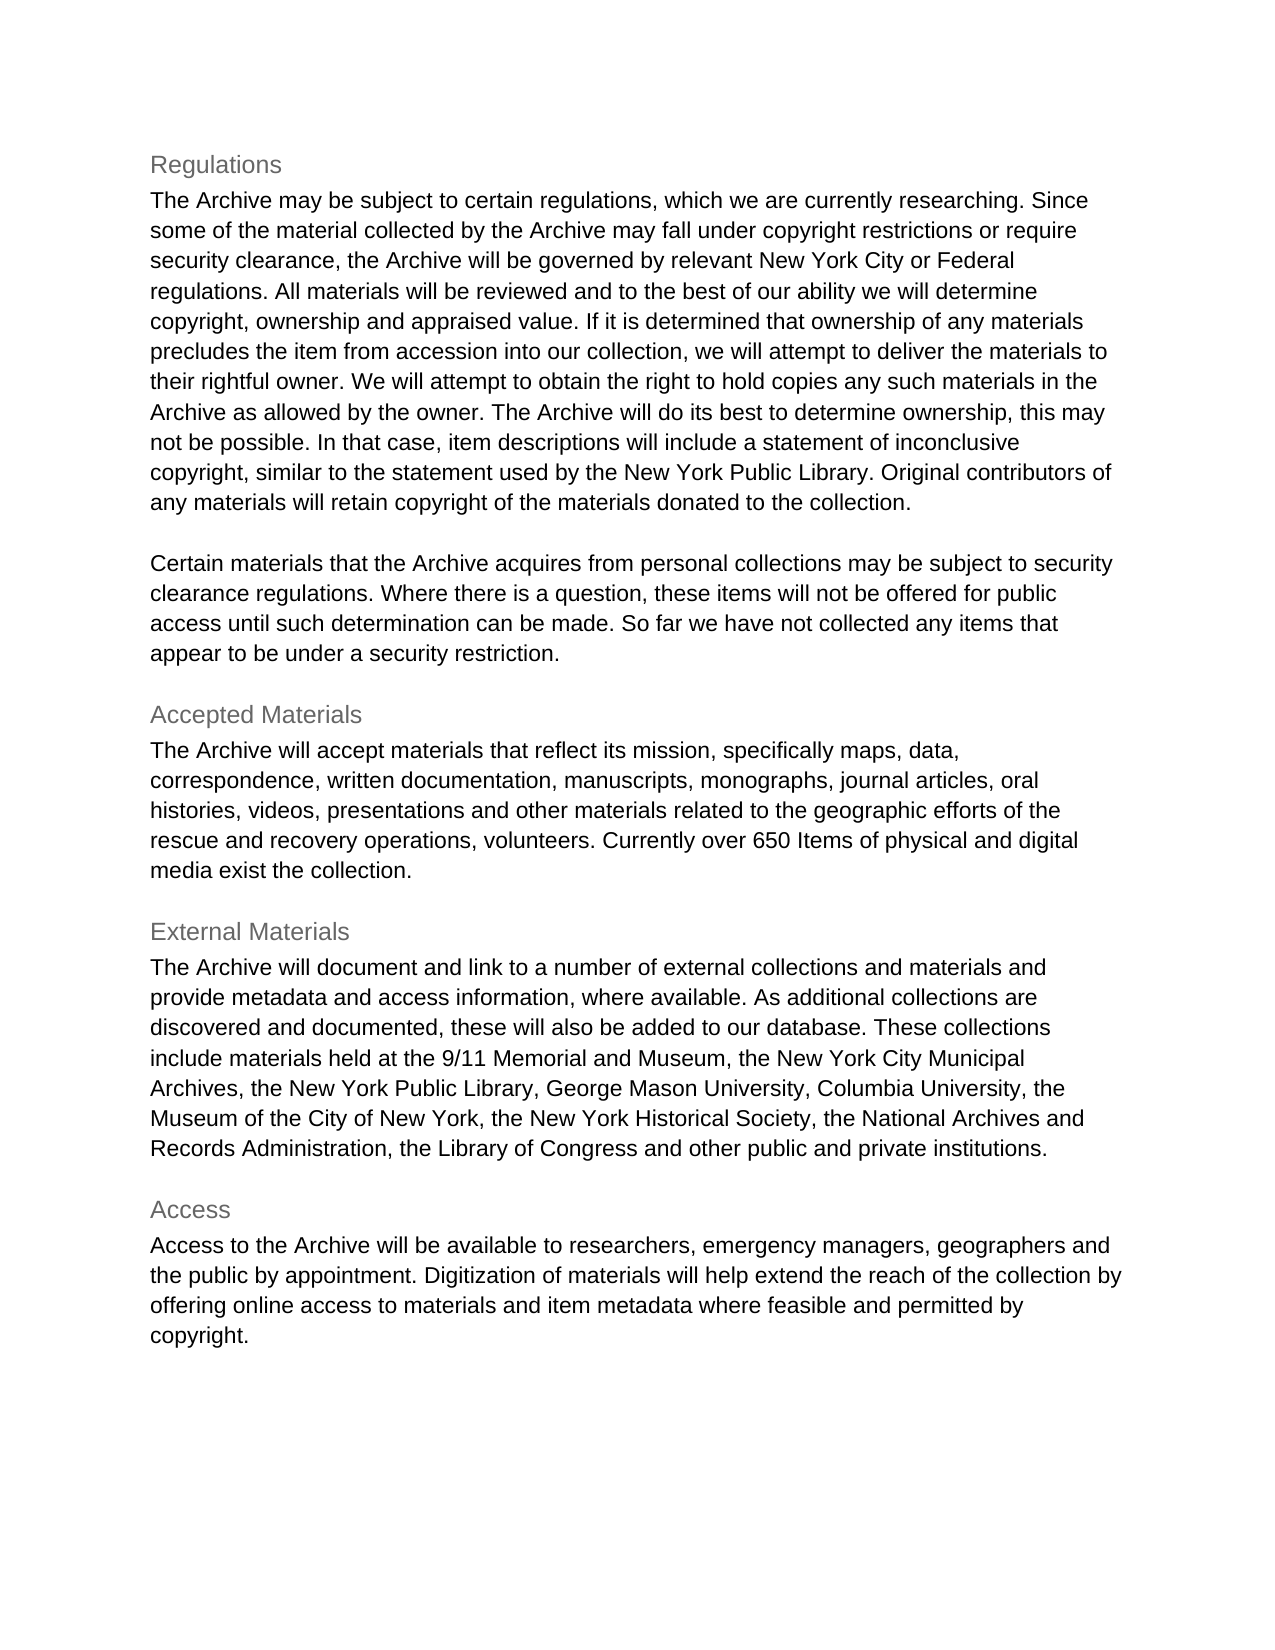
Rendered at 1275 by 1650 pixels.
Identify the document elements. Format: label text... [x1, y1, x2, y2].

text The Archive will accept materials that reflect its mission, specifically maps, data, correspondence, written documentation, manuscripts, monographs, journal articles, oral histories, videos, presentations and other materials related to the geographic efforts of the rescue and recovery operations, volunteers. Currently over 650 Items of physical and digital media exist the collection. [150, 737, 1125, 884]
subtitle Access [150, 1194, 1125, 1223]
subtitle External Materials [150, 917, 1125, 946]
text Access to the Archive will be available to researchers, emergency managers, geographers and the public by appointment. Digitization of materials will help extend the reach of the collection by offering online access to materials and item metadata where feasible and permitted by copyright. [150, 1232, 1125, 1379]
text The Archive may be subject to certain regulations, which we are currently researching. Since some of the material collected by the Archive may fall under copyright restrictions or require security clearance, the Archive will be governed by relevant New York City or Federal regulations. All materials will be reviewed and to the best of our ability we will determine copyright, ownership and appraised value. If it is determined that ownership of any materials precludes the item from accession into our collection, we will attempt to deliver the materials to their rightful owner. We will attempt to obtain the right to hold copies any such materials in the Archive as allowed by the owner. The Archive will do its best to determine ownership, this may not be possible. In that case, item descriptions will include a statement of inconclusive copyright, similar to the statement used by the New York Public Library. Original contributors of any materials will retain copyright of the materials donated to the collection. [150, 187, 1125, 516]
subtitle Accepted Materials [150, 699, 1125, 728]
text The Archive will document and link to a number of external collections and materials and provide metadata and access information, where available. As additional collections are discovered and documented, these will also be added to our database. These collections include materials held at the 9/11 Memorial and Museum, the New York City Municipal Archives, the New York Public Library, George Mason University, Columbia University, the Museum of the City of New York, the New York Historical Society, the National Archives and Records Administration, the Library of Congress and other public and private institutions. [150, 954, 1125, 1162]
subtitle Regulations [150, 150, 1125, 179]
text Certain materials that the Archive acquires from personal collections may be subject to security clearance regulations. Where there is a question, these items will not be offered for public access until such determination can be made. So far we have not collected any items that appear to be under a security restriction. [150, 549, 1125, 667]
